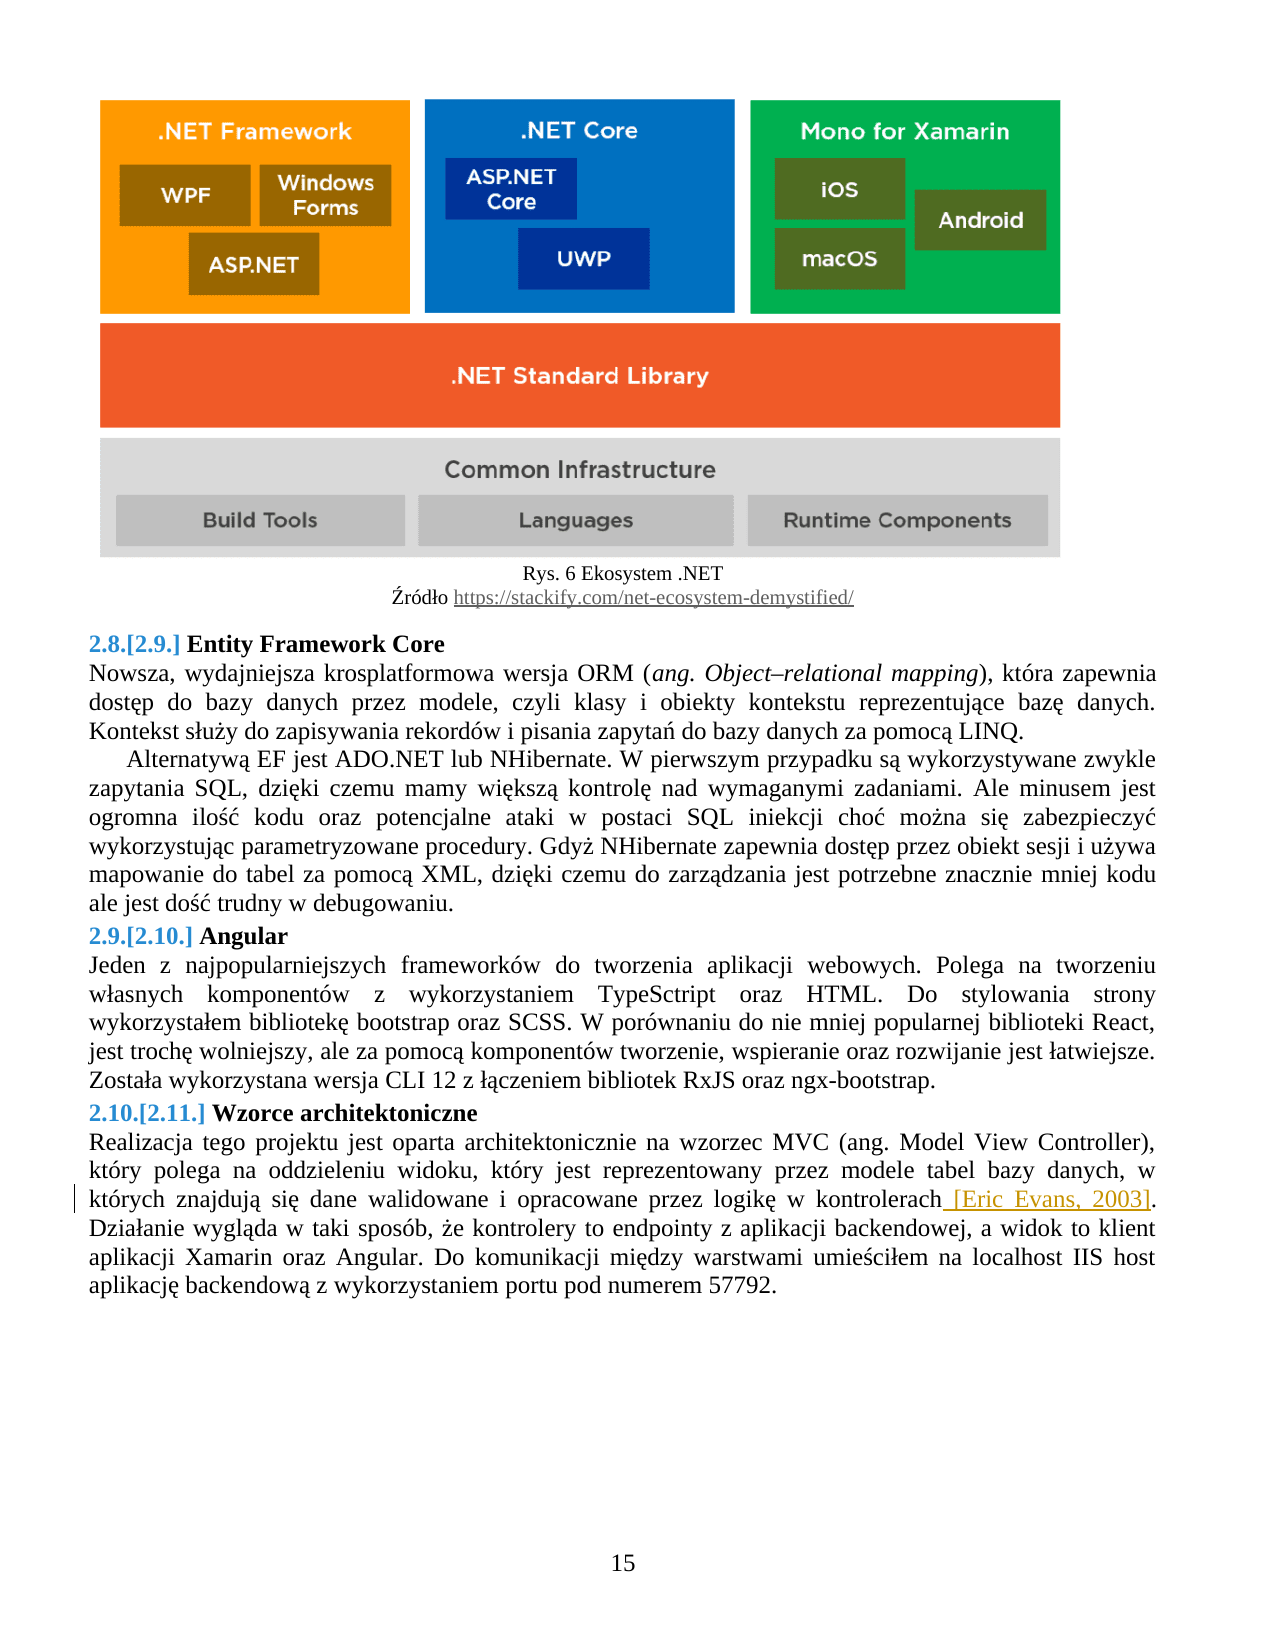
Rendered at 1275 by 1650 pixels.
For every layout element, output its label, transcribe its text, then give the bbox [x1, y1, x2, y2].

picture [88, 88, 1064, 561]
text Alternatywą EF jest ADO.NET lub NHibernate. W pierwszym przypadku są wykorzystywane zwykle zapytania SQL, dzięki czemu mamy większą kontrolę nad wymaganymi zadaniami. Ale minusem jest ogromna ilość kodu oraz potencjalne ataki w postaci SQL iniekcji choć można się zabezpieczyć wykorzystując parametryzowane procedury. Gdyż NHibernate zapewnia dostęp przez obiekt sesji i używa mapowanie do tabel za pomocą XML, dzięki czemu do zarządzania jest potrzebne znacznie mniej kodu ale jest dość trudny w debugowaniu. [89, 744, 1157, 917]
subtitle Entity Framework Core [89, 629, 1157, 658]
subtitle Wzorce architektoniczne [89, 1098, 1157, 1127]
text Rys. 6 Ekosystem .NET Źródło https://stackify.com/net-ecosystem-demystified/ [89, 561, 1157, 609]
text Realizacja tego projektu jest oparta architektonicznie na wzorzec MVC (ang. Model View Controller), który polega na oddzieleniu widoku, który jest reprezentowany przez modele tabel bazy danych, w których znajdują się dane walidowane i opracowane przez logikę w kontrolerach. Działanie wygląda w taki sposób, że kontrolery to endpointy z aplikacji backendowej, a widok to klient aplikacji Xamarin oraz Angular. Do komunikacji między warstwami umieściłem na localhost IIS host aplikację backendową z wykorzystaniem portu pod numerem 57792. [89, 1127, 1157, 1299]
subtitle Angular [89, 921, 1157, 950]
text Jeden z najpopularniejszych frameworków do tworzenia aplikacji webowych. Polega na tworzeniu własnych komponentów z wykorzystaniem TypeSctript oraz HTML. Do stylowania strony wykorzystałem bibliotekę bootstrap oraz SCSS. W porównaniu do nie mniej popularnej biblioteki React, jest trochę wolniejszy, ale za pomocą komponentów tworzenie, wspieranie oraz rozwijanie jest łatwiejsze. Została wykorzystana wersja CLI 12 z łączeniem bibliotek RxJS oraz ngx-bootstrap. [89, 950, 1157, 1094]
text Nowsza, wydajniejsza krosplatformowa wersja ORM (ang. Object–relational mapping), która zapewnia dostęp do bazy danych przez modele, czyli klasy i obiekty kontekstu reprezentujące bazę danych. Kontekst służy do zapisywania rekordów i pisania zapytań do bazy danych za pomocą LINQ. [89, 658, 1157, 744]
